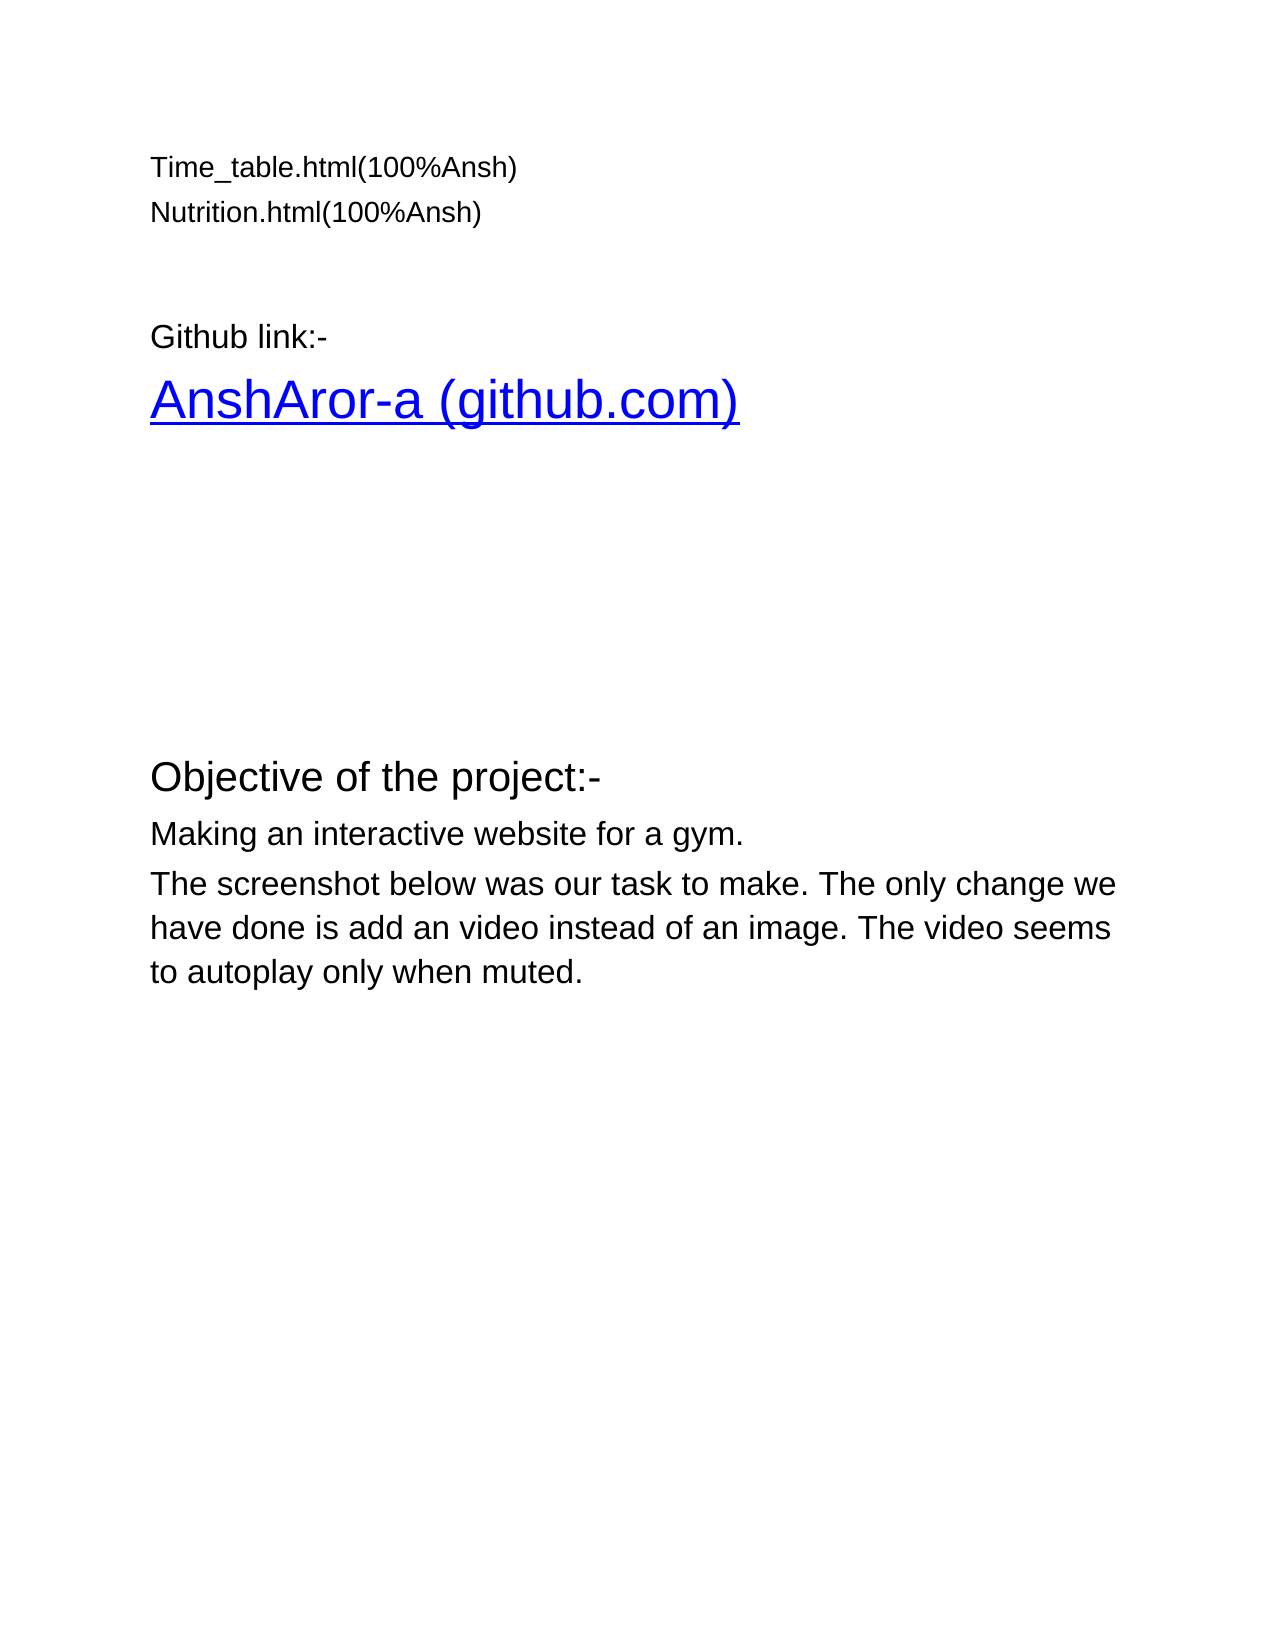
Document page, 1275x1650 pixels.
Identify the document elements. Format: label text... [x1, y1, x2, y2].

title The screenshot below was our task to make. The only change we have done is add an video instead of an image. The video seems to autoplay only when muted. [150, 864, 1125, 991]
title AnshAror-a (github.com) [150, 368, 1125, 430]
title Objective of the project:- [150, 752, 1125, 800]
title Nutrition.html(100%Ansh) [150, 195, 1125, 228]
title Github link:- [150, 317, 1125, 356]
title Making an interactive website for a gym. [150, 814, 1125, 852]
title Time_table.html(100%Ansh) [150, 150, 1125, 183]
